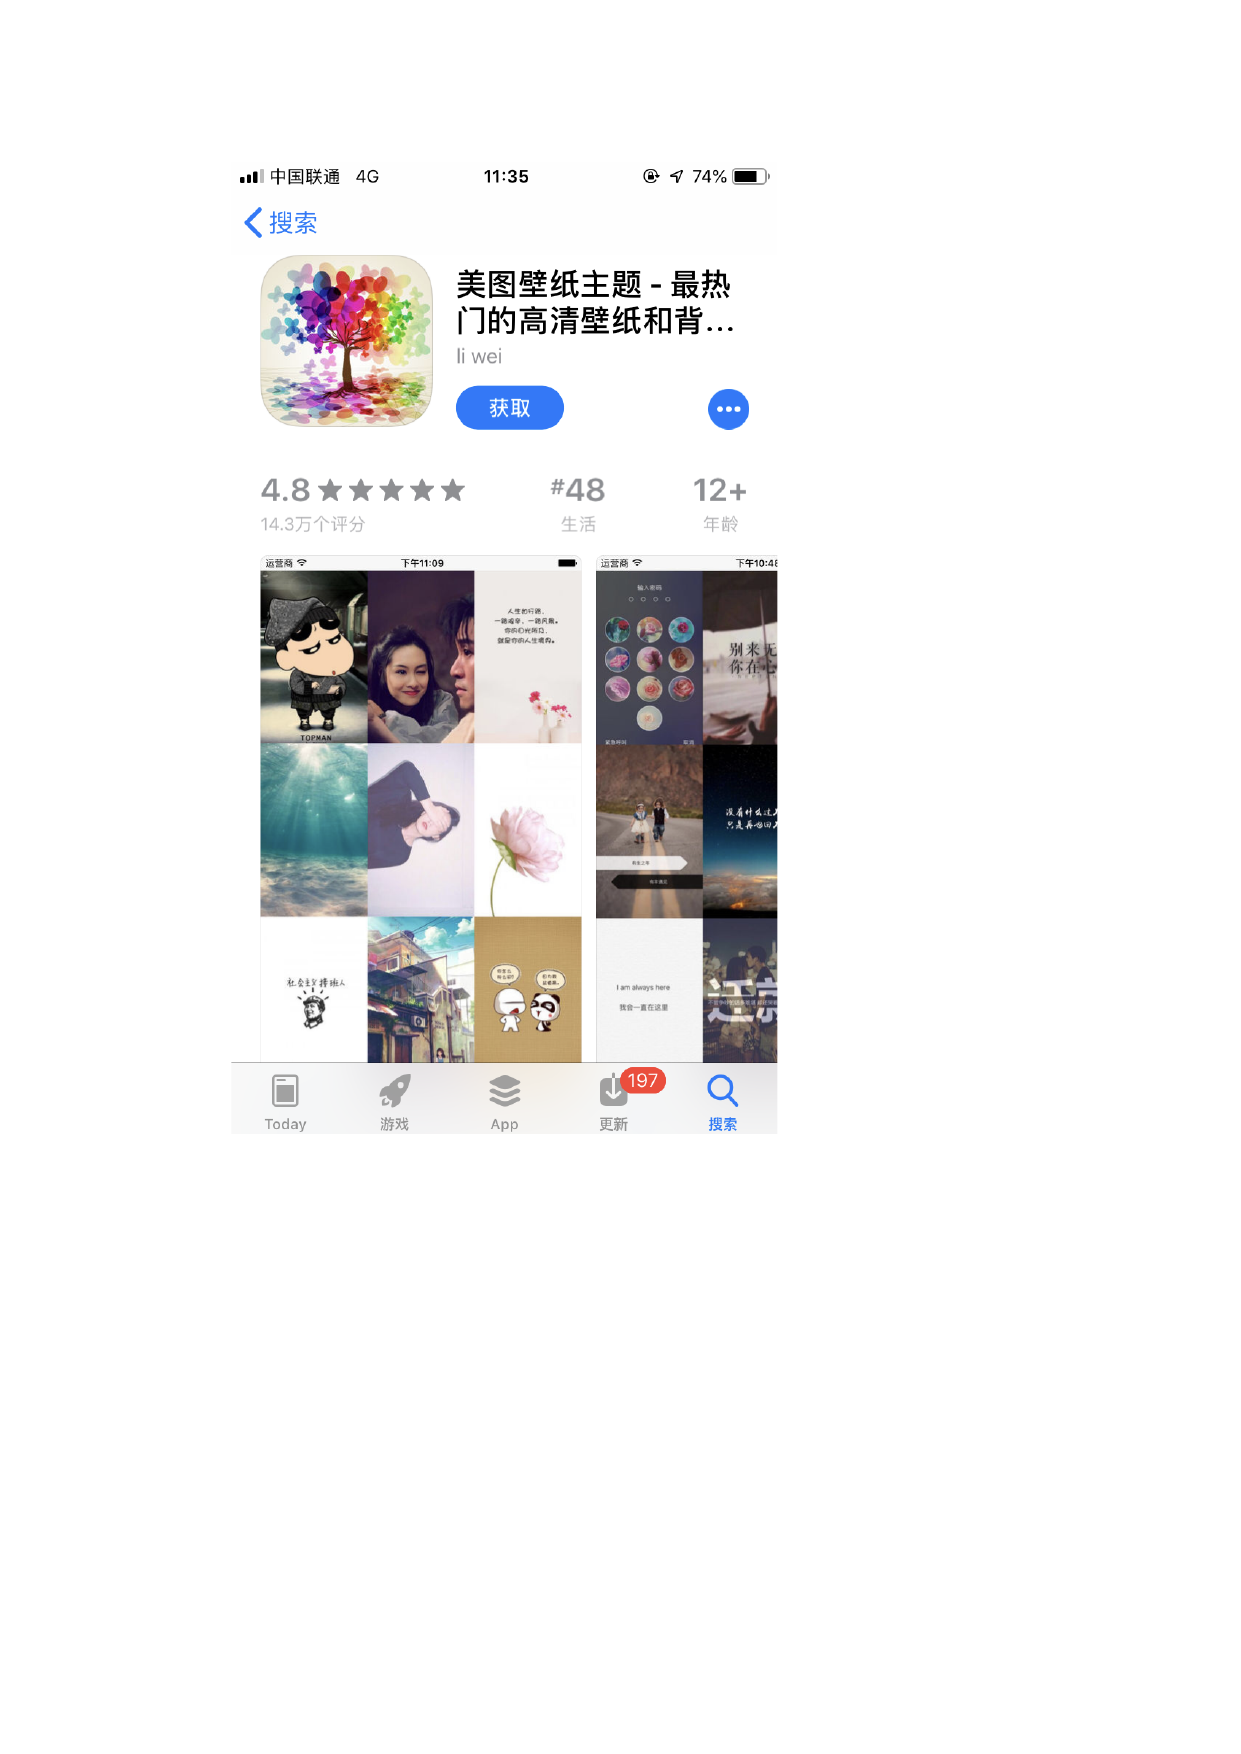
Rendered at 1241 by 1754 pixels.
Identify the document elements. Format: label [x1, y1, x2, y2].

picture [231, 162, 778, 1134]
